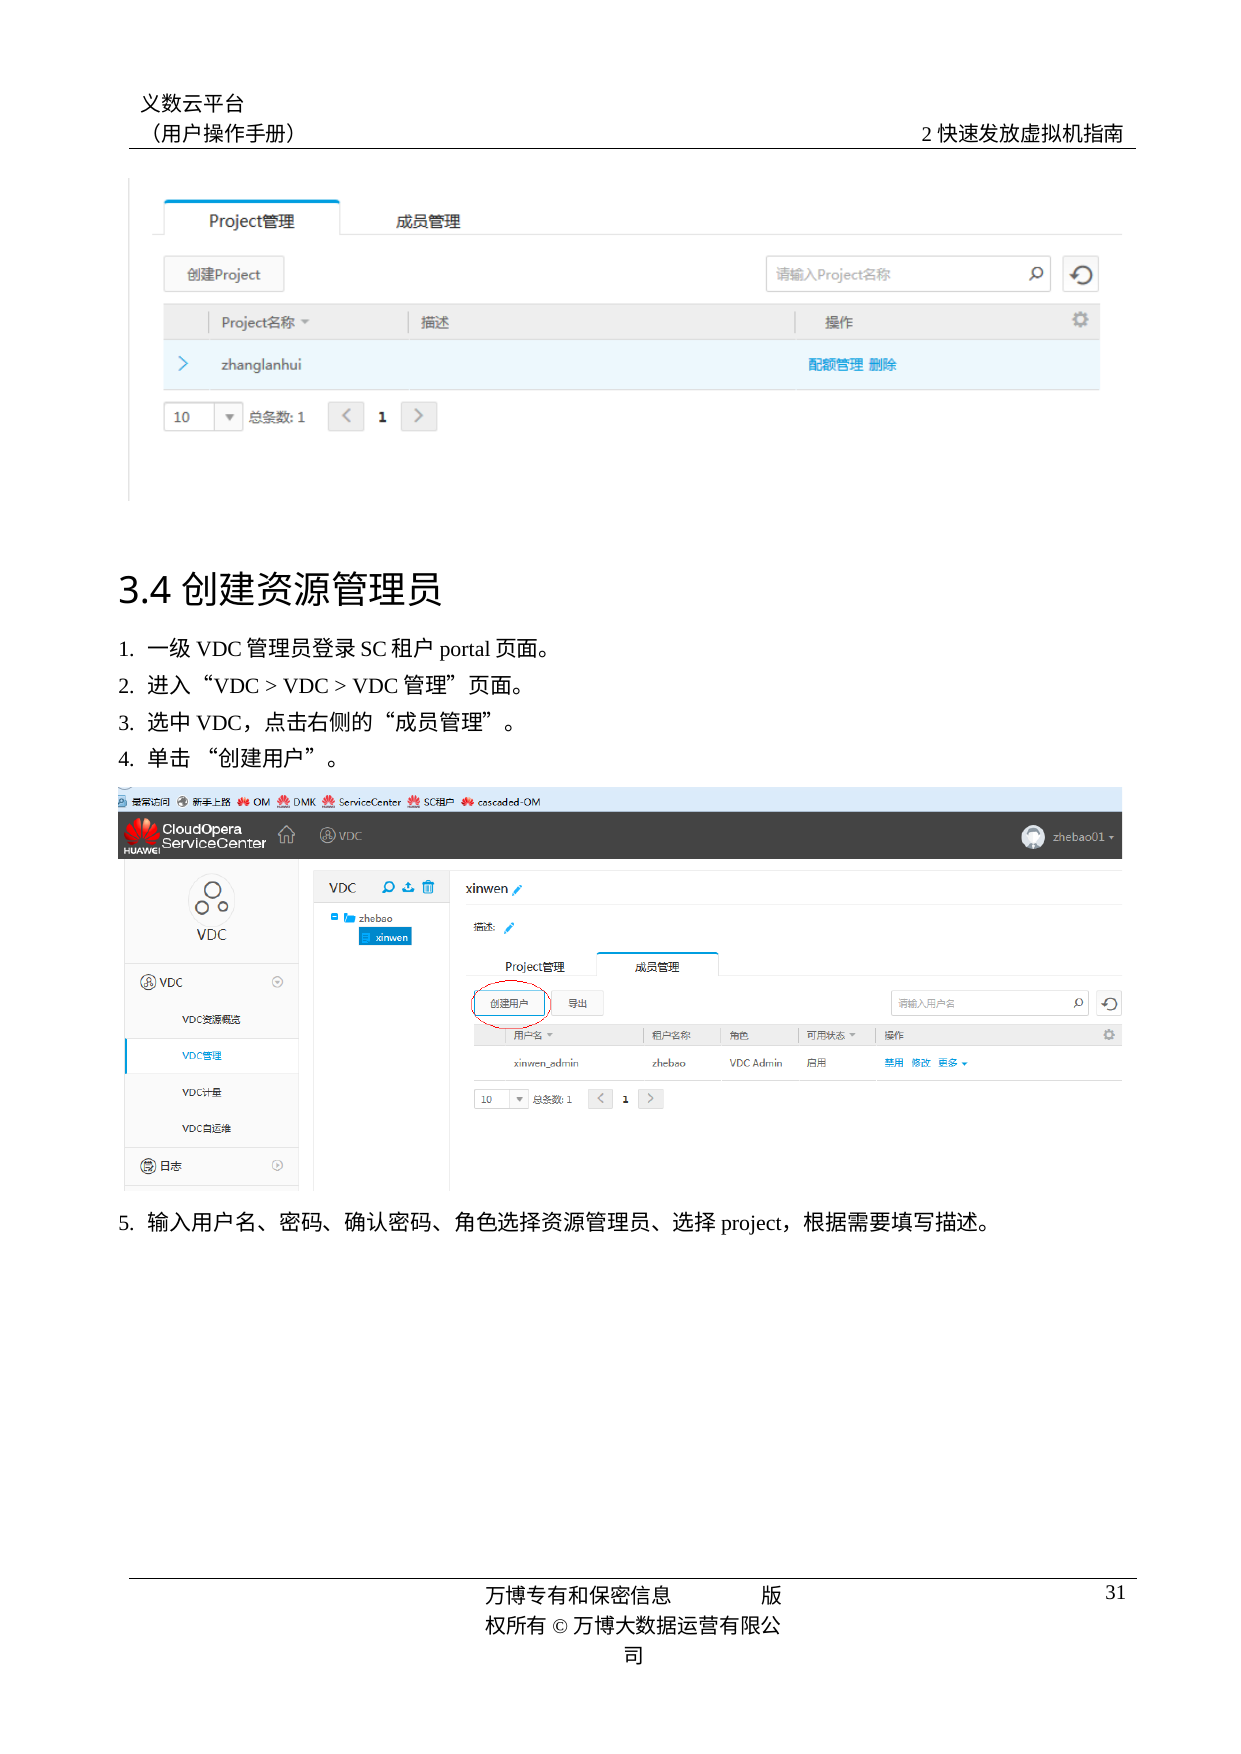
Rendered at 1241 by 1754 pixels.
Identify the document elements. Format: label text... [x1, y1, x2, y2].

picture [118, 787, 1123, 1191]
list 输入用户名、密码、确认密码、角色选择资源管理员、选择project，根据需要填写描述。 [118, 1204, 1122, 1237]
list 单击 “创建用户”。 [118, 741, 1122, 773]
subtitle 创建资源管理员 [118, 563, 1122, 614]
list 进入“VDC > VDC > VDC管理”页面。 [118, 668, 1122, 700]
list 一级VDC管理员登录SC租户portal页面。 [118, 631, 1122, 663]
picture [118, 178, 1123, 501]
list 选中VDC，点击右侧的“成员管理”。 [118, 704, 1122, 737]
